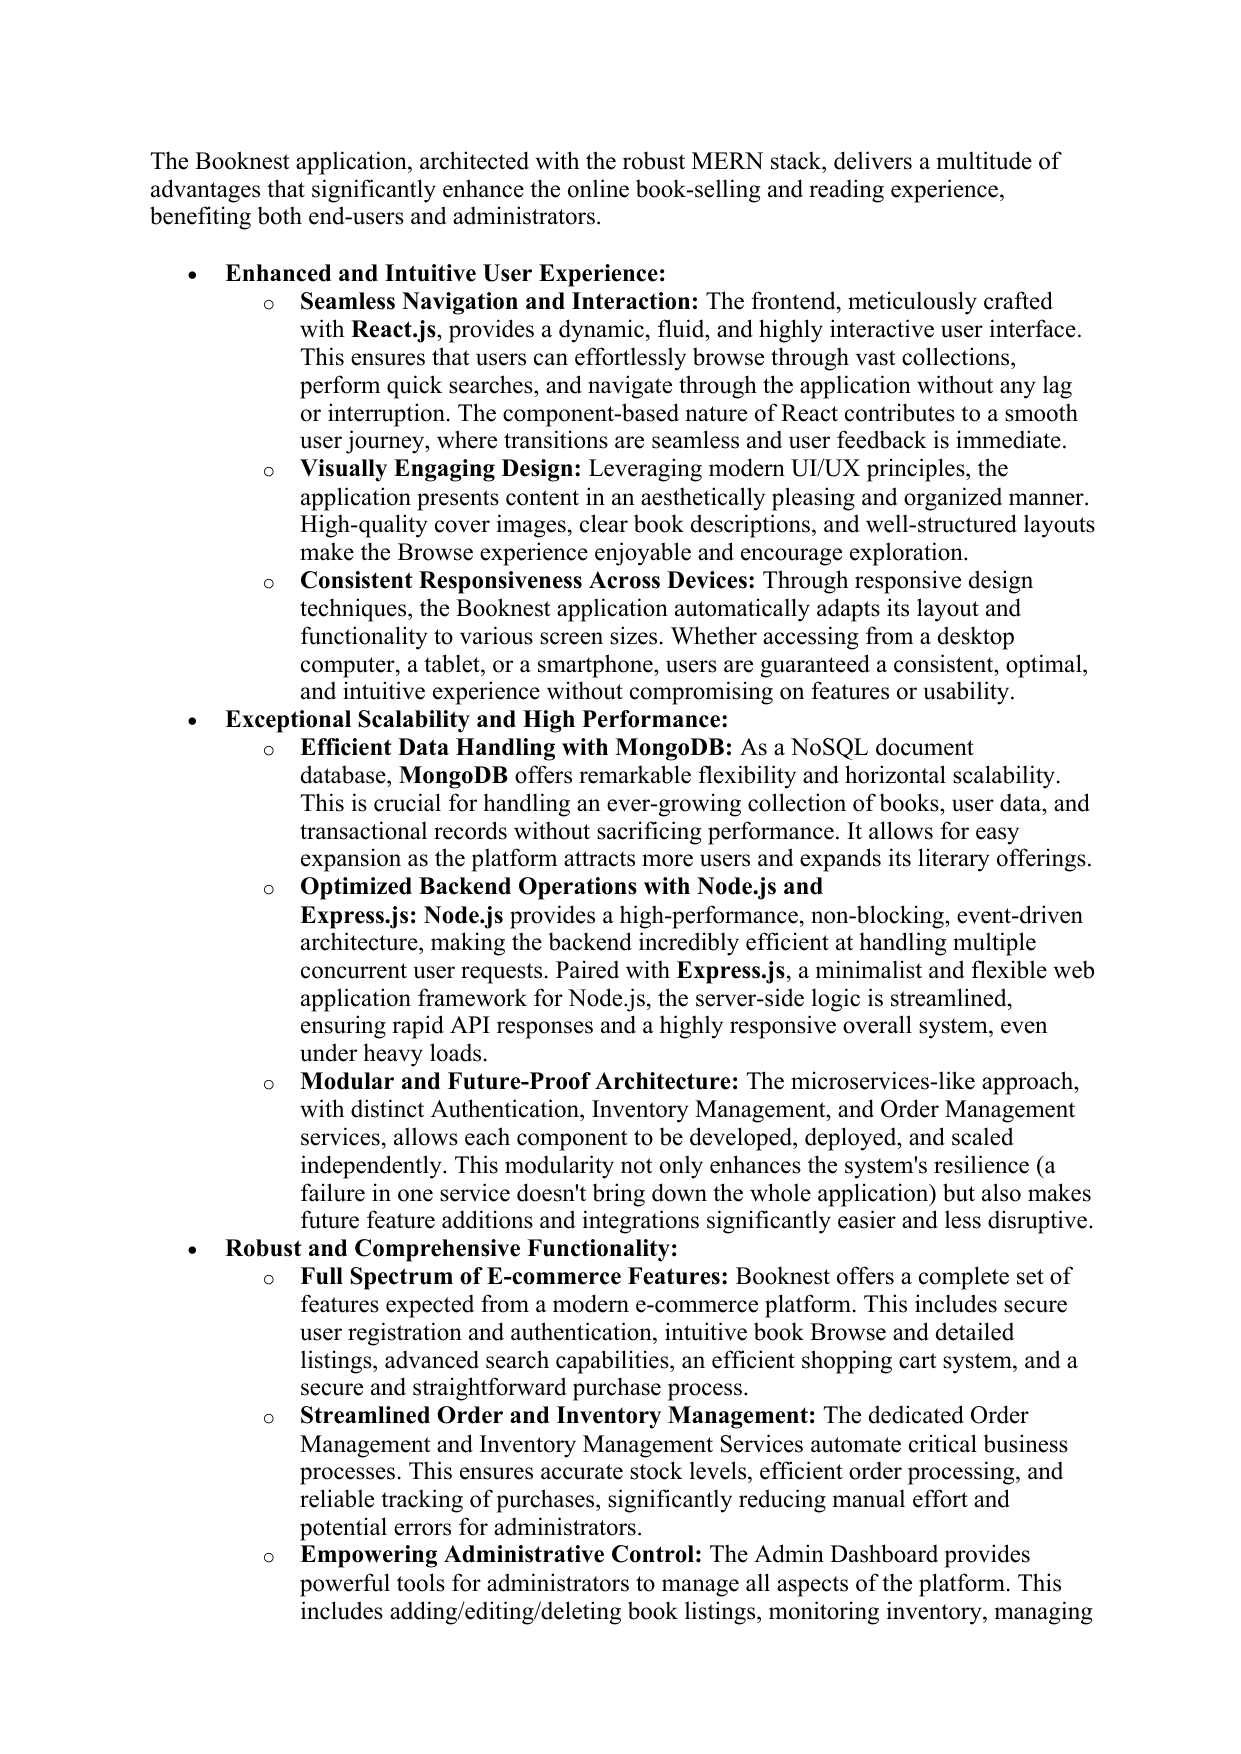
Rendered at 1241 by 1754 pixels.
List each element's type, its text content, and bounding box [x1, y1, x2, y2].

text The Booknest application, architected with the robust MERN stack, delivers a multitude of advantages that significantly enhance the online book-selling and reading experience, benefiting both end-users and administrators. [150, 147, 1097, 230]
list Enhanced and Intuitive User Experience: [187, 259, 1097, 287]
list Consistent Responsiveness Across Devices: Through responsive design techniques, the Booknest application automatically adapts its layout and functionality to various screen sizes. Whether accessing from a desktop computer, a tablet, or a smartphone, users are guaranteed a consistent, optimal, and intuitive experience without compromising on features or usability. [262, 566, 1097, 705]
list Visually Engaging Design: Leveraging modern UI/UX principles, the application presents content in an aesthetically pleasing and organized manner. High-quality cover images, clear book descriptions, and well-structured layouts make the Browse experience enjoyable and encourage exploration. [262, 454, 1097, 566]
list Full Spectrum of E-commerce Features: Booknest offers a complete set of features expected from a modern e-commerce platform. This includes secure user registration and authentication, intuitive book Browse and detailed listings, advanced search capabilities, an efficient shopping cart system, and a secure and straightforward purchase process. [262, 1262, 1097, 1401]
list Seamless Navigation and Interaction: The frontend, meticulously crafted with React.js, provides a dynamic, fluid, and highly interactive user interface. This ensures that users can effortlessly browse through vast collections, perform quick searches, and navigate through the application without any lag or interruption. The component-based nature of React contributes to a smooth user journey, where transitions are seamless and user feedback is immediate. [262, 287, 1097, 454]
list Exceptional Scalability and High Performance: [187, 705, 1097, 733]
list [262, 1541, 1097, 1624]
list Robust and Comprehensive Functionality: [187, 1234, 1097, 1262]
list Optimized Backend Operations with Node.js and Express.js: Node.js provides a high-performance, non-blocking, event-driven architecture, making the backend incredibly efficient at handling multiple concurrent user requests. Paired with Express.js, a minimalist and flexible web application framework for Node.js, the server-side logic is streamlined, ensuring rapid API responses and a highly responsive overall system, even under heavy loads. [262, 872, 1097, 1067]
list Streamlined Order and Inventory Management: The dedicated Order Management and Inventory Management Services automate critical business processes. This ensures accurate stock levels, efficient order processing, and reliable tracking of purchases, significantly reducing manual effort and potential errors for administrators. [262, 1401, 1097, 1541]
list Efficient Data Handling with MongoDB: As a NoSQL document database, MongoDB offers remarkable flexibility and horizontal scalability. This is crucial for handling an ever-growing collection of books, user data, and transactional records without sacrificing performance. It allows for easy expansion as the platform attracts more users and expands its literary offerings. [262, 733, 1097, 872]
list Modular and Future-Proof Architecture: The microservices-like approach, with distinct Authentication, Inventory Management, and Order Management services, allows each component to be developed, deployed, and scaled independently. This modularity not only enhances the system's resilience (a failure in one service doesn't bring down the whole application) but also makes future feature additions and integrations significantly easier and less disruptive. [262, 1067, 1097, 1234]
